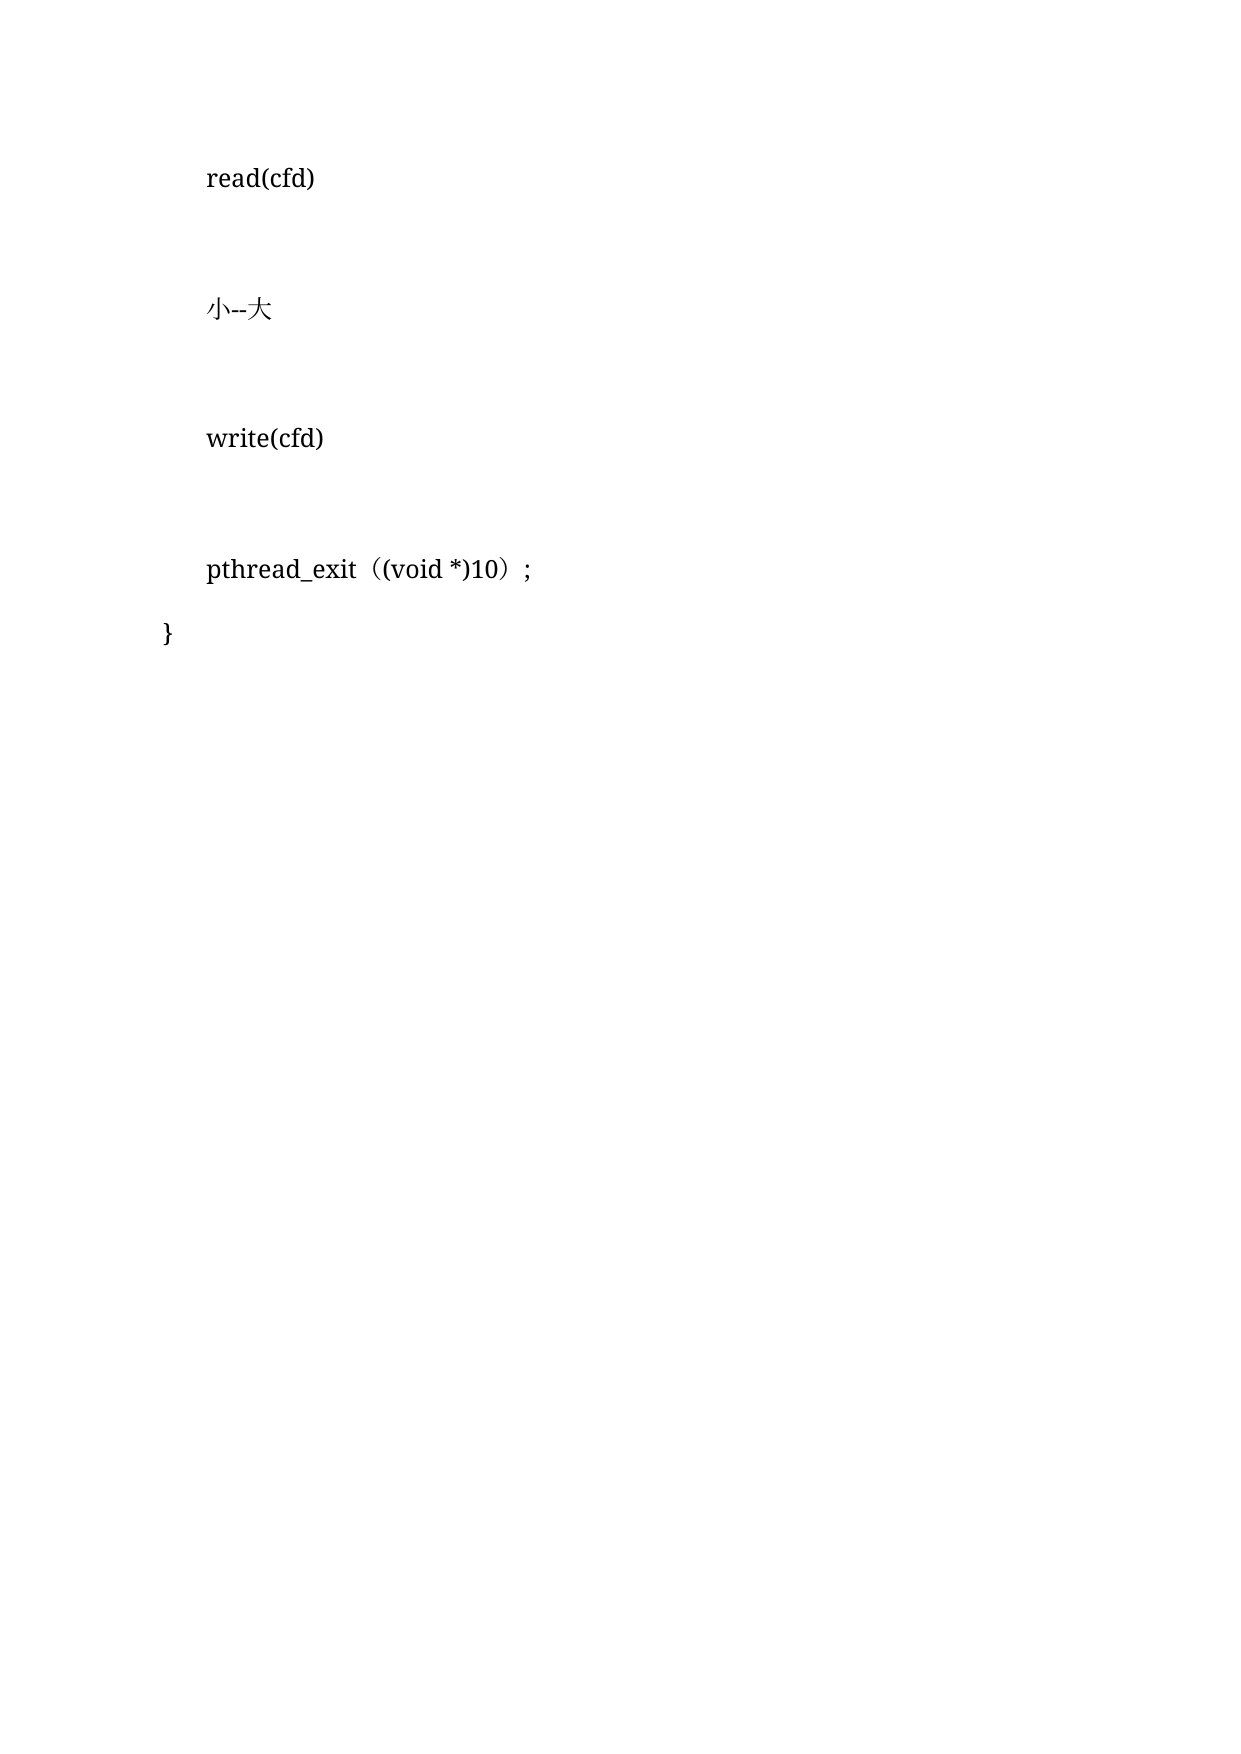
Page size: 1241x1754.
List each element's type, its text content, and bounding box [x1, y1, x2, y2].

text read(cfd) [75, 146, 1165, 211]
text pthread_exit（(void *)10）; [75, 536, 1165, 601]
text } [75, 601, 1165, 666]
text 小--大 [75, 276, 1165, 341]
text write(cfd) [75, 406, 1165, 471]
